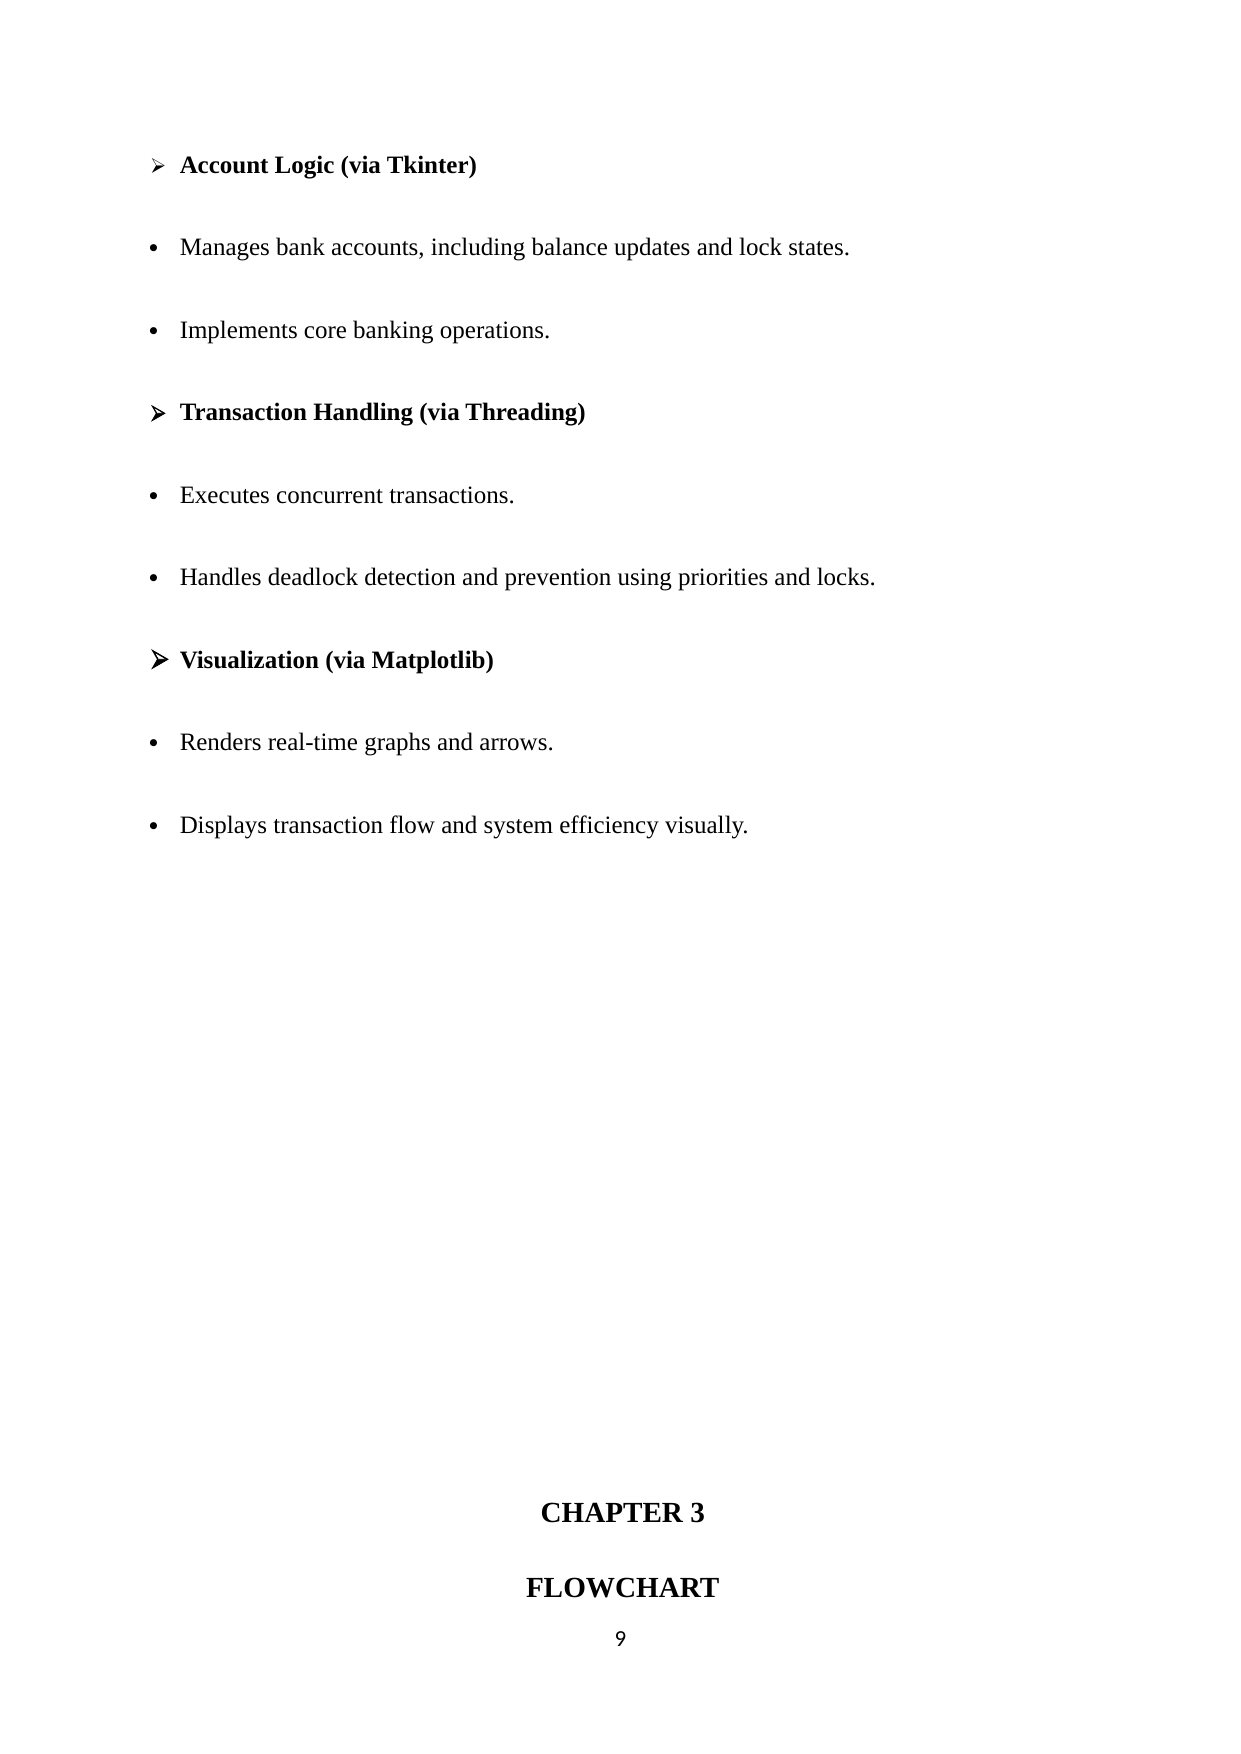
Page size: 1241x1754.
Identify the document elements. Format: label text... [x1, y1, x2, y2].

list Account Logic (via Tkinter) [150, 150, 1095, 179]
list Visualization (via Matplotlib) [150, 645, 1095, 674]
list Transaction Handling (via Threading) [150, 397, 1095, 426]
text CHAPTER 3 [150, 1495, 1095, 1528]
list Displays transaction flow and system efficiency visually. [150, 810, 1095, 839]
list Implements core banking operations. [150, 315, 1095, 344]
list Handles deadlock detection and prevention using priorities and locks. [150, 562, 1095, 591]
list Executes concurrent transactions. [150, 480, 1095, 509]
list Manages bank accounts, including balance updates and lock states. [150, 232, 1095, 261]
list Renders real-time graphs and arrows. [150, 727, 1095, 756]
text FLOWCHART [150, 1570, 1095, 1604]
